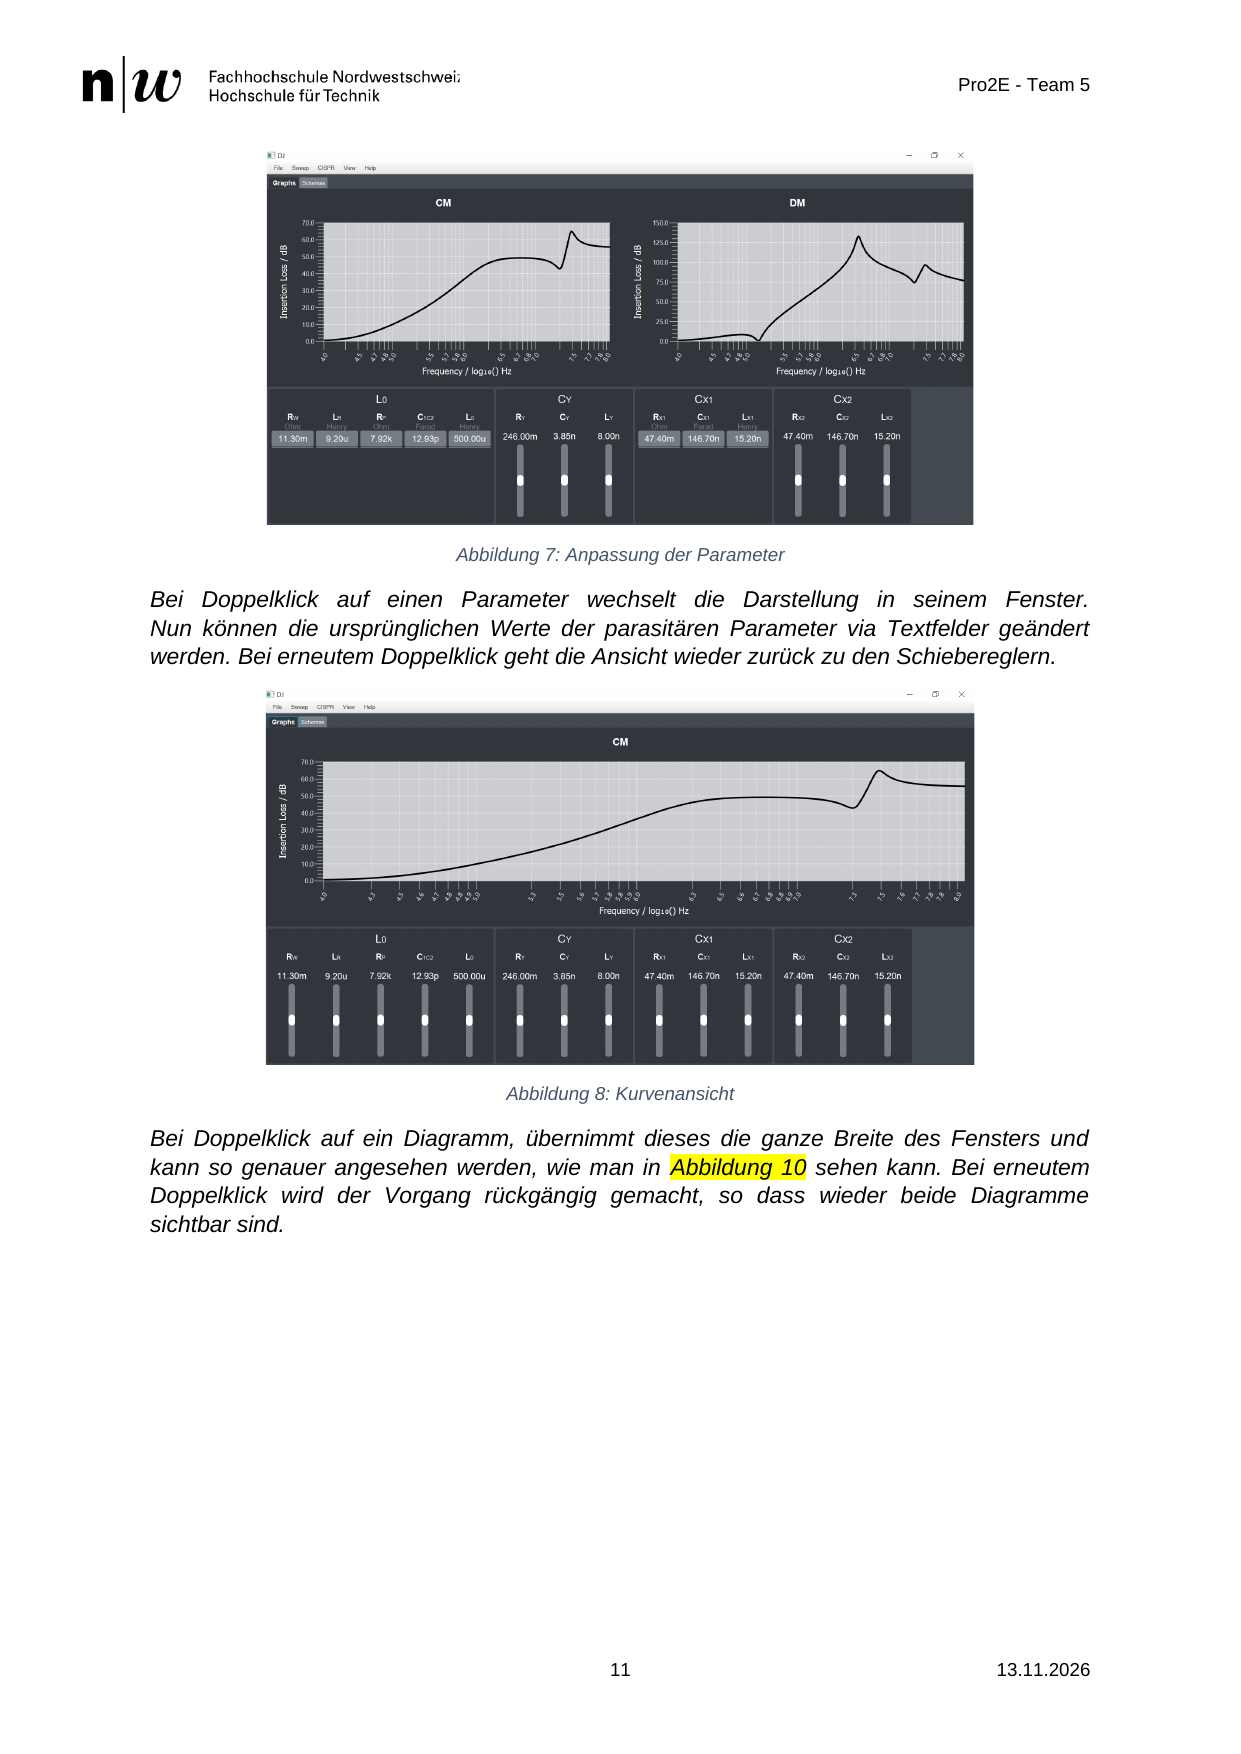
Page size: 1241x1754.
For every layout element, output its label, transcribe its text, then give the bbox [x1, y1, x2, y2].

picture [266, 150, 974, 525]
picture [265, 688, 975, 1065]
text Bei Doppelklick auf ein Diagramm, übernimmt dieses die ganze Breite des Fensters und kann so genauer angesehen werden, wie man in Abbildung 10 sehen kann. Bei erneutem Doppelklick wird der Vorgang rückgängig gemacht, so dass wieder beide Diagramme sichtbar sind. [150, 1125, 1090, 1237]
text Bei Doppelklick auf einen Parameter wechselt die Darstellung in seinem Fenster. Nun können die ursprünglichen Werte der parasitären Parameter via Textfelder geändert werden. Bei erneutem Doppelklick geht die Ansicht wieder zurück zu den Schiebereglern. [150, 586, 1090, 669]
picture [81, 56, 460, 113]
